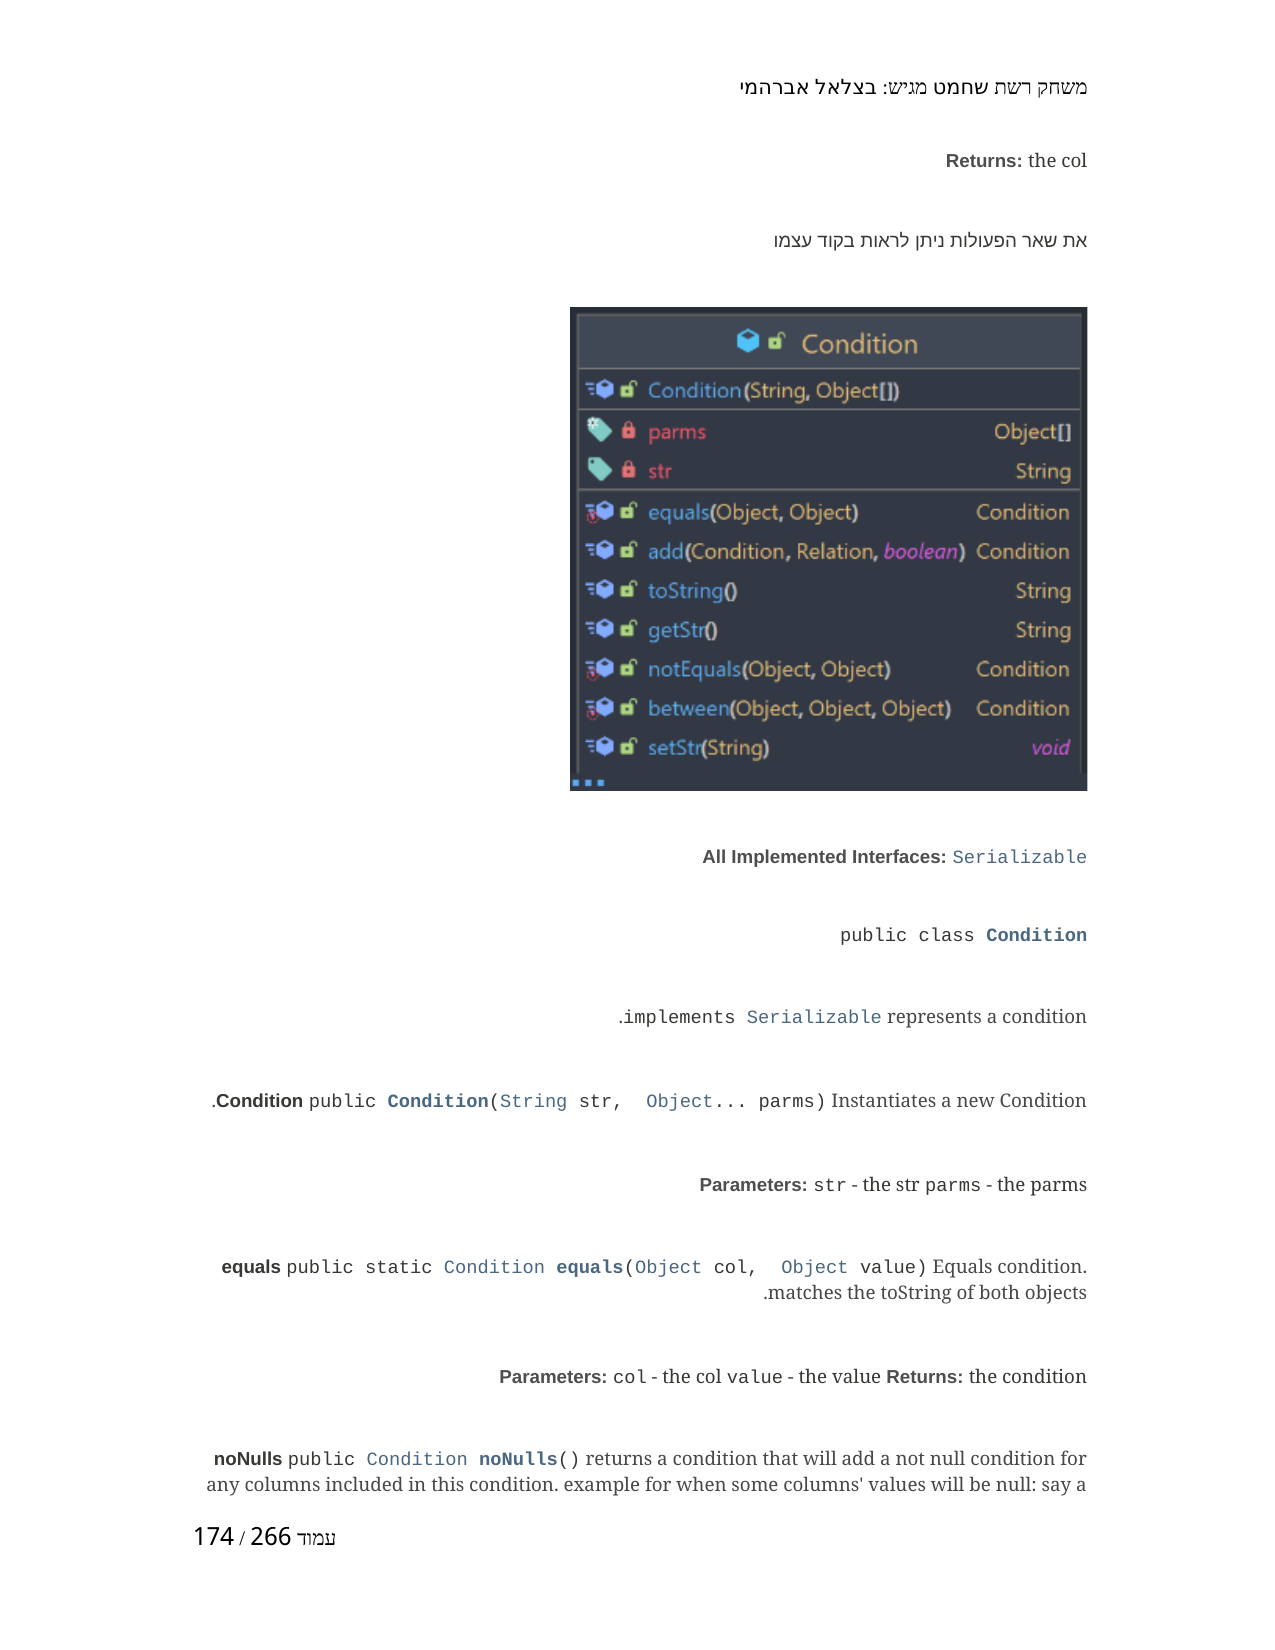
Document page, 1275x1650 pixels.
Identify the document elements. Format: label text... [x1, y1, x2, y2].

text public class Condition [187, 926, 1087, 947]
text Returns: the col [187, 148, 1087, 173]
text equals public static Condition equals​(Object col, Object value) Equals condition. matches the toString of both objects. [187, 1253, 1087, 1307]
text Parameters: str - the str parms - the parms [187, 1171, 1087, 1197]
text Condition public Condition​(String str, Object... parms) Instantiates a new Condition. [187, 1087, 1087, 1115]
picture [570, 307, 1088, 791]
text Parameters: col - the col value - the value Returns: the condition [187, 1363, 1087, 1389]
text implements Serializable represents a condition. [187, 1003, 1087, 1031]
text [187, 1445, 1087, 1496]
text All Implemented Interfaces: Serializable [187, 846, 1087, 869]
text את שאר הפעולות ניתן לראות בקוד עצמו [187, 229, 1087, 251]
